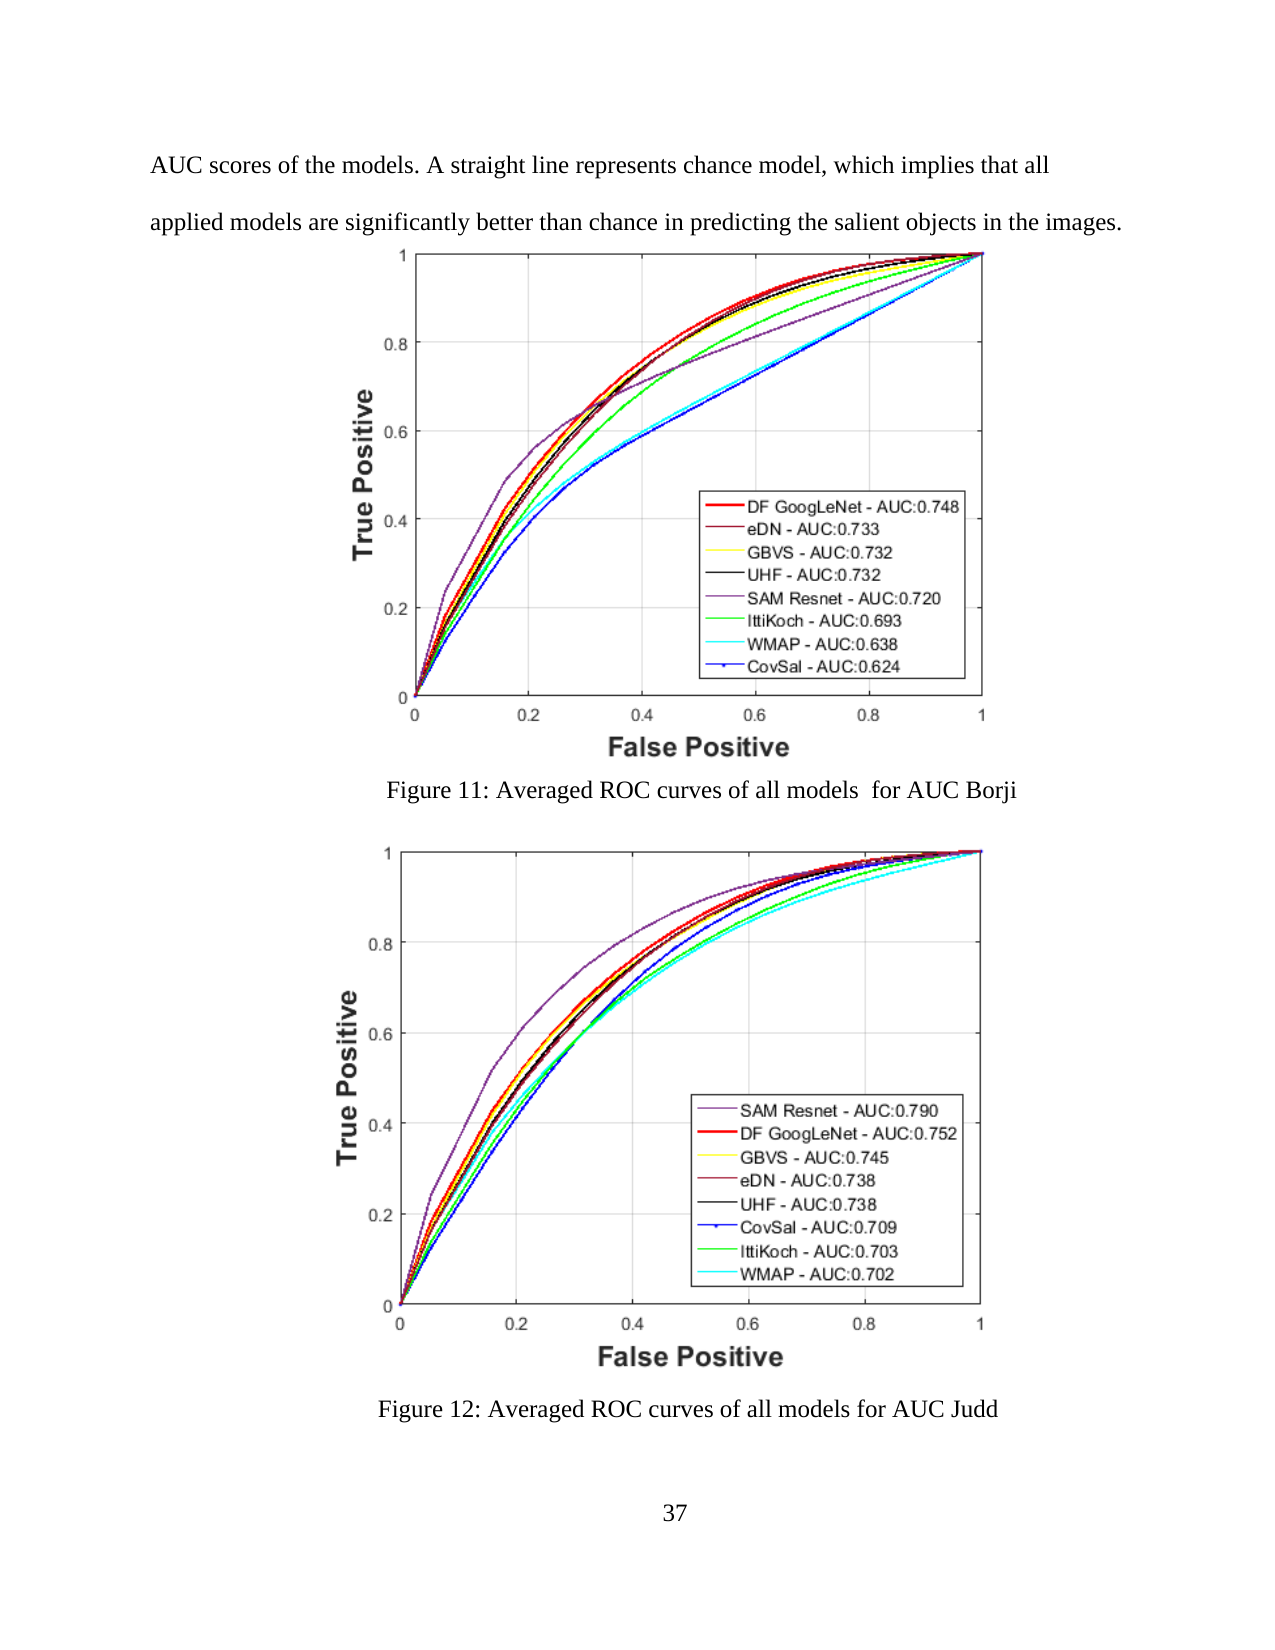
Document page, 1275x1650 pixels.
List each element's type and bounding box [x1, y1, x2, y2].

text [150, 150, 1125, 236]
picture [320, 236, 1052, 763]
picture [303, 811, 1052, 1373]
